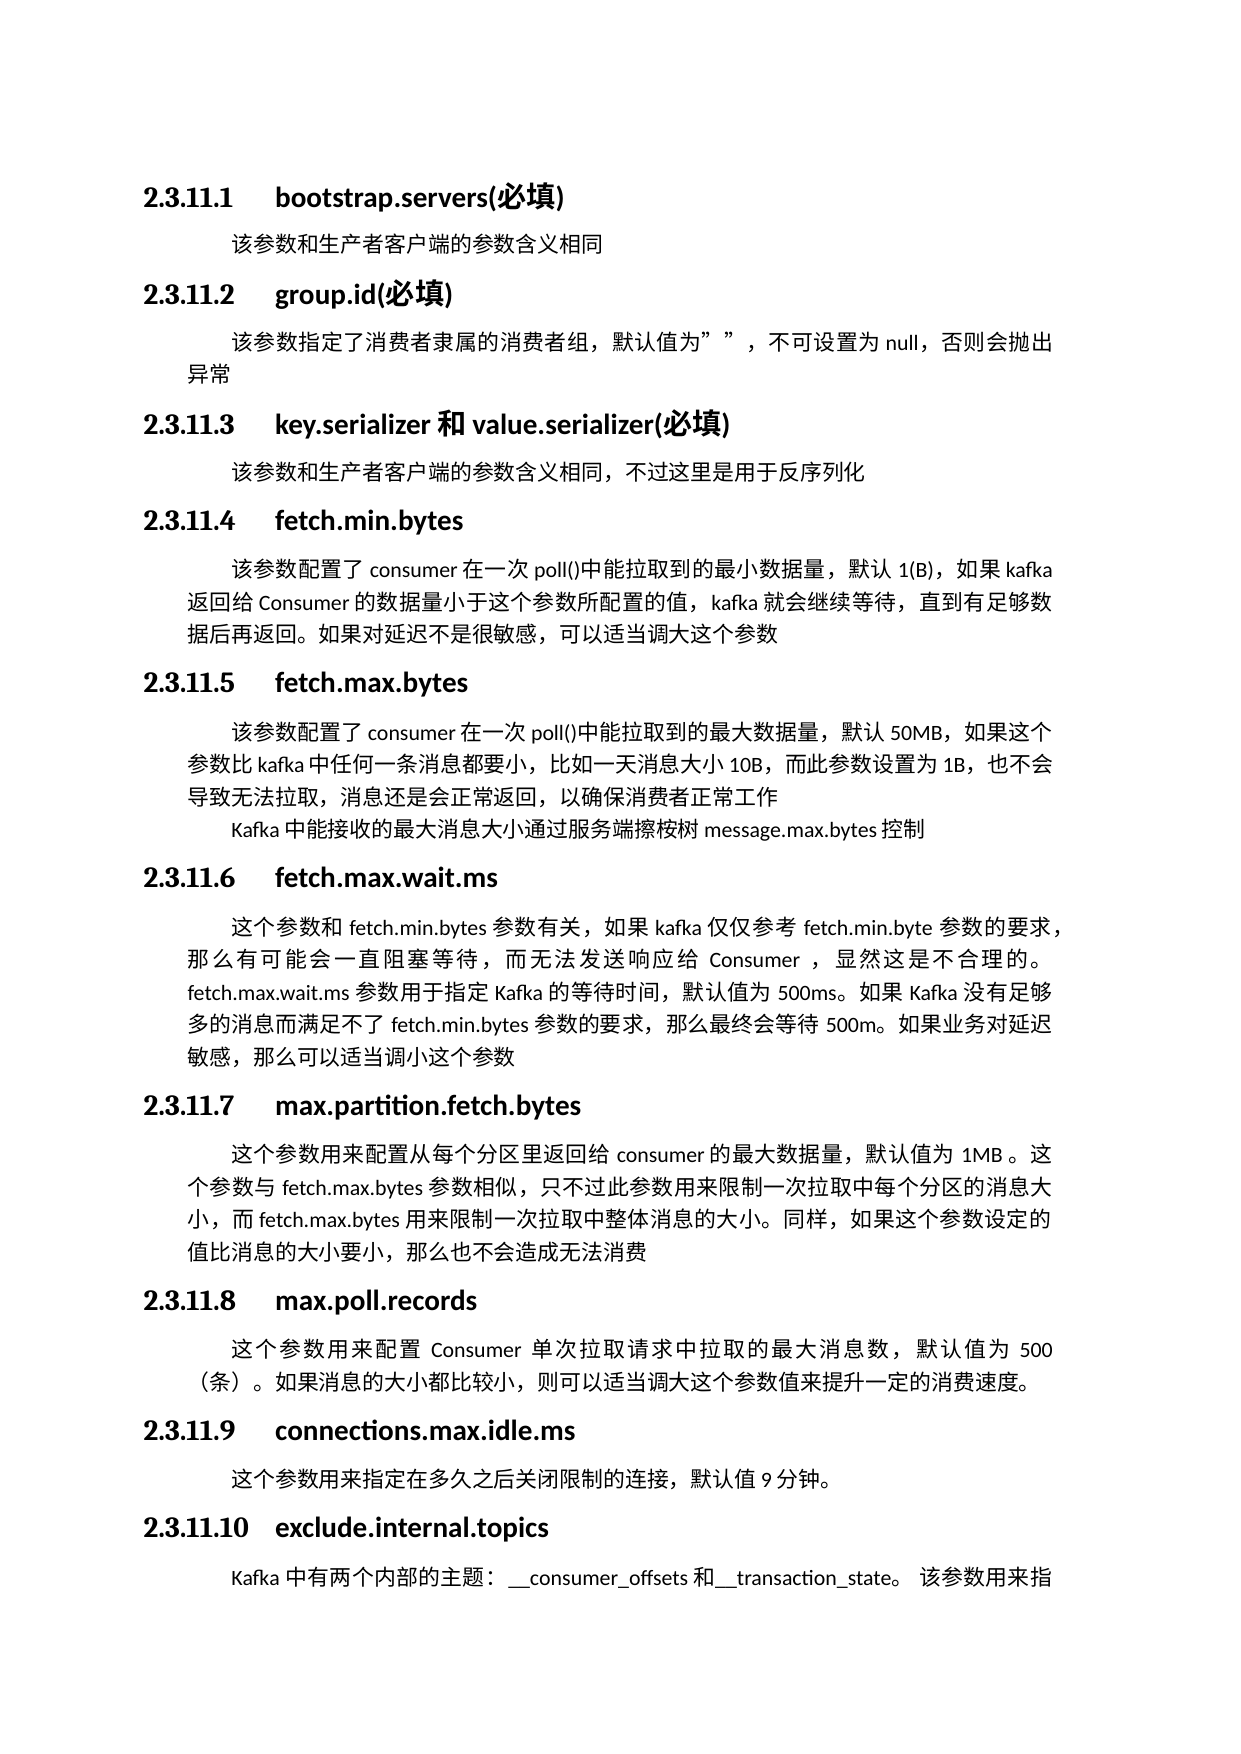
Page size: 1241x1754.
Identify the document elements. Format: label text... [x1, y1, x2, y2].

text 这个参数用来指定在多久之后关闭限制的连接，默认值9分钟。 [187, 1462, 1053, 1494]
text 这个参数和fetch.min.bytes参数有关，如果kafka仅仅参考 fetch.min.byte 参数的要求，那么有可能会一直阻塞等待，而无法发送响应给 Consumer ，显然这是不合理的。 fetch.max.wait.ms 参数用于指定 Kafka 的等待时间，默认值为 500ms。如果 Kafka 没有足够多的消息而满足不了 fetch.min.bytes 参数的要求，那么最终会等待 500m。如果业务对延迟敏感，那么可以适当调小这个参数 [187, 909, 1053, 1072]
text key.serializer和value.serializer(必填) [143, 389, 1053, 454]
text fetch.max.wait.ms [143, 844, 1053, 909]
text exclude.internal.topics [143, 1494, 1053, 1559]
text max.poll.records [143, 1267, 1053, 1332]
text 该参数指定了消费者隶属的消费者组，默认值为””，不可设置为null，否则会抛出异常 [187, 324, 1053, 389]
text fetch.max.bytes [143, 649, 1053, 714]
text 该参数配置了consumer在一次poll()中能拉取到的最小数据量，默认1(B)，如果kafka返回给Consumer的数据量小于这个参数所配置的值，kafka就会继续等待，直到有足够数据后再返回。如果对延迟不是很敏感，可以适当调大这个参数 [187, 552, 1053, 649]
text group.id(必填) [143, 259, 1053, 324]
text 这个参数用来配置 Consumer 单次拉取请求中拉取的最大消息数，默认值为 500 （条）。如果消息的大小都比较小，则可以适当调大这个参数值来提升一定的消费速度。 [187, 1332, 1053, 1397]
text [187, 1559, 1053, 1592]
text 该参数和生产者客户端的参数含义相同，不过这里是用于反序列化 [187, 454, 1053, 487]
text 这个参数用来配置从每个分区里返回给 consumer的最大数据量，默认值为 1MB 。这个参数与 fetch.max.bytes 参数相似，只不过此参数用来限制一次拉取中每个分区的消息大小，而fetch.max.bytes用来限制一次拉取中整体消息的大小。同样，如果这个参数设定的值比消息的大小要小，那么也不会造成无法消费 [187, 1137, 1053, 1267]
text fetch.min.bytes [143, 487, 1053, 552]
text max.partition.fetch.bytes [143, 1072, 1053, 1137]
text bootstrap.servers(必填) [143, 162, 1053, 227]
text 该参数配置了consumer在一次poll()中能拉取到的最大数据量，默认50MB，如果这个参数比kafka中任何一条消息都要小，比如一天消息大小10B，而此参数设置为1B，也不会导致无法拉取，消息还是会正常返回，以确保消费者正常工作 [187, 714, 1053, 812]
text Kafka中能接收的最大消息大小通过服务端擦桉树message.max.bytes控制 [187, 812, 1053, 844]
text connections.max.idle.ms [143, 1397, 1053, 1462]
text 该参数和生产者客户端的参数含义相同 [187, 227, 1053, 259]
